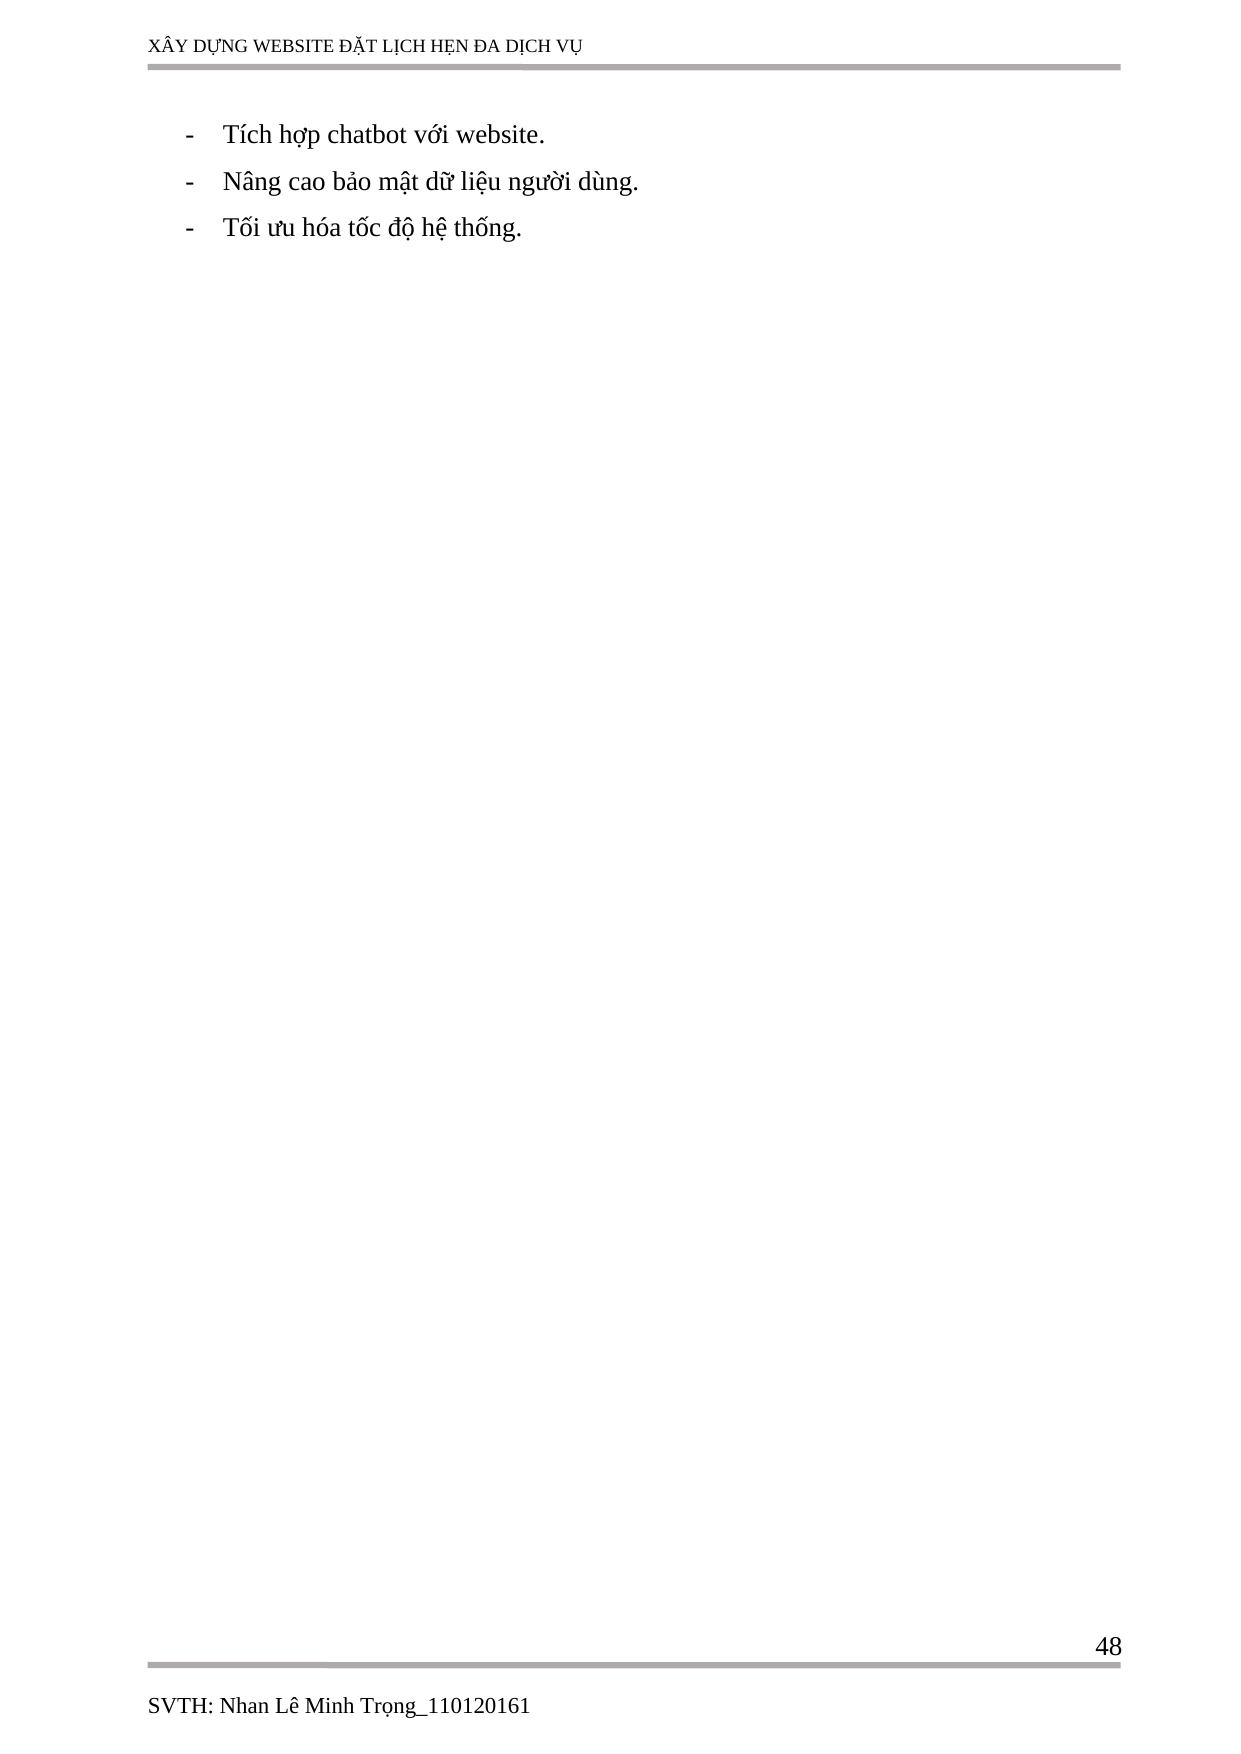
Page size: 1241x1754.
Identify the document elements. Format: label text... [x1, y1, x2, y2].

list Tối ưu hóa tốc độ hệ thống. [185, 211, 1122, 243]
list Nâng cao bảo mật dữ liệu người dùng. [185, 165, 1122, 196]
list Tích hợp chatbot với website. [185, 118, 1122, 149]
